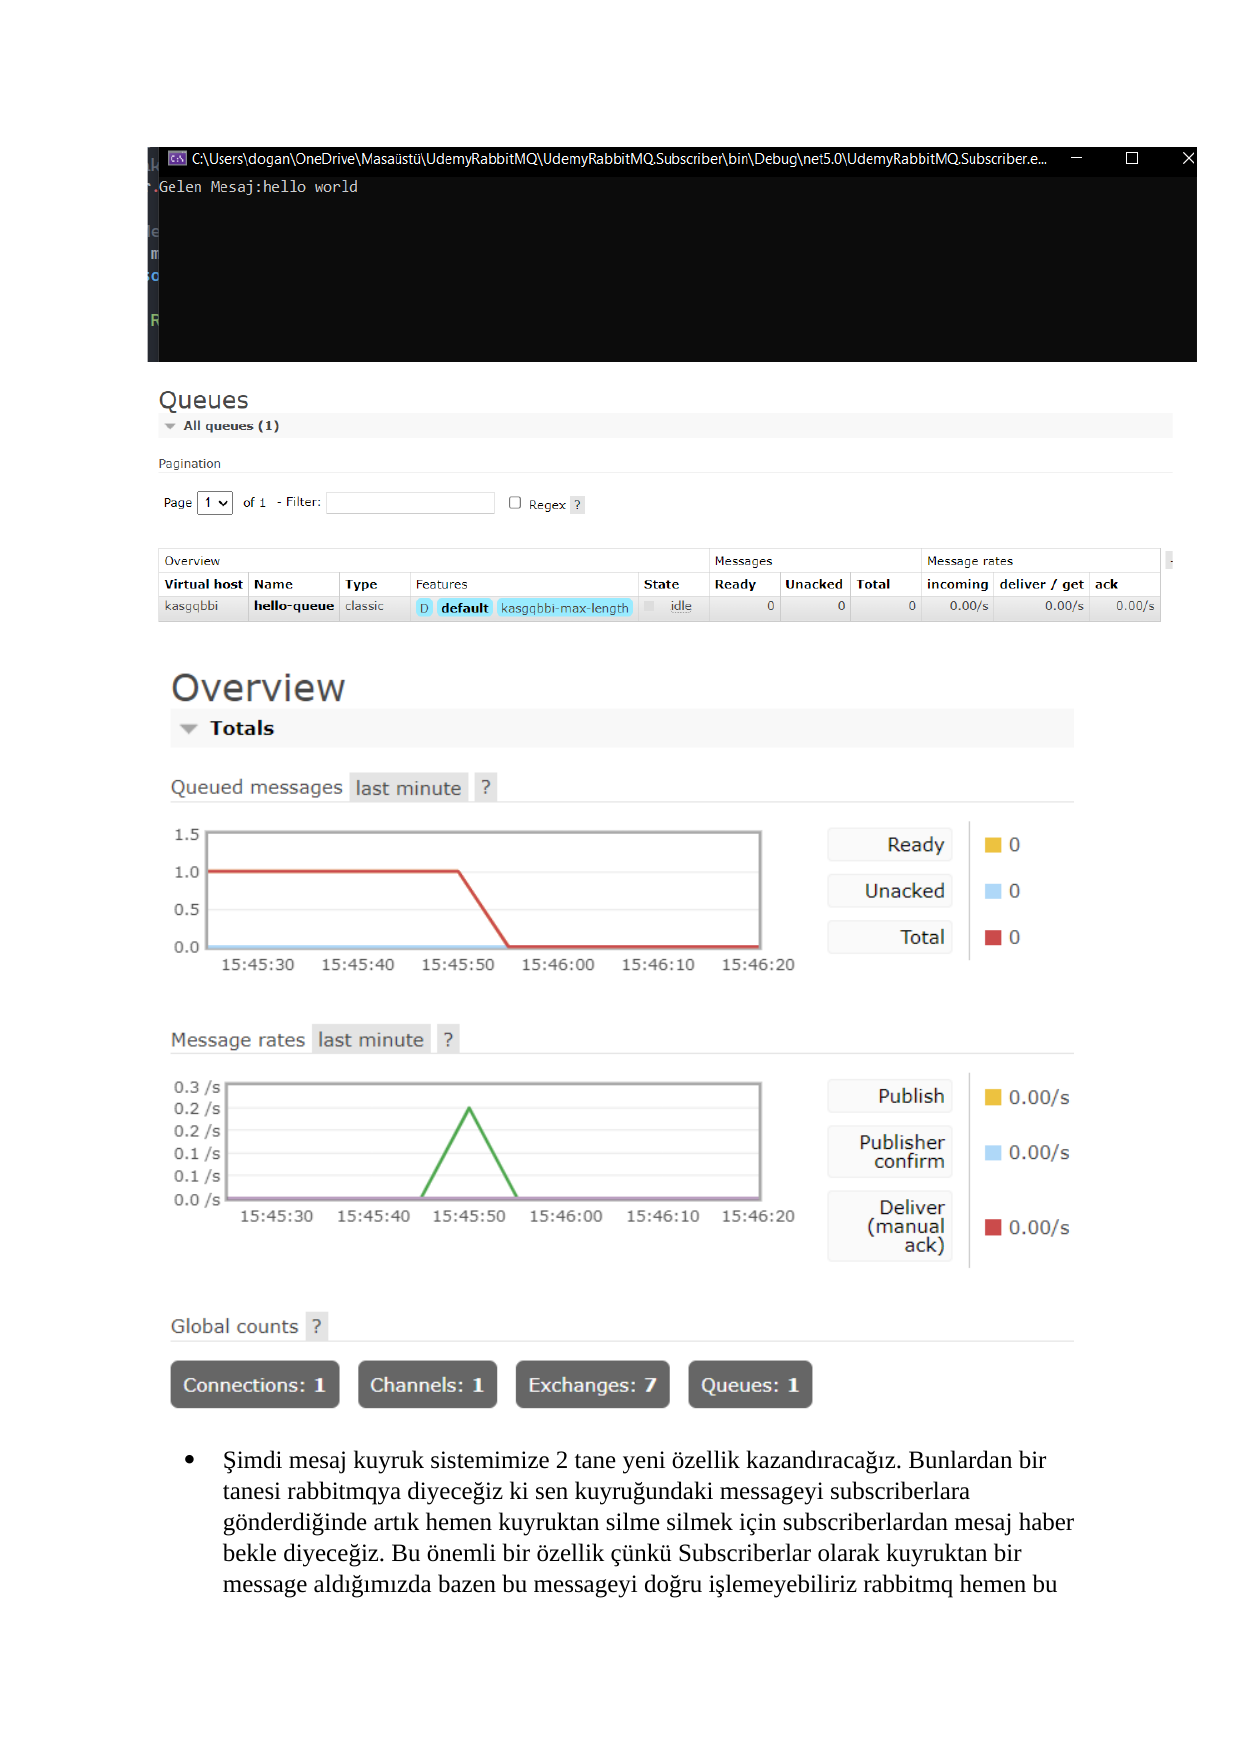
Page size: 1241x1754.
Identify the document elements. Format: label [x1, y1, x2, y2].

picture [147, 147, 1197, 362]
picture [147, 655, 1074, 1427]
list [185, 1445, 1093, 1598]
picture [147, 380, 1173, 637]
